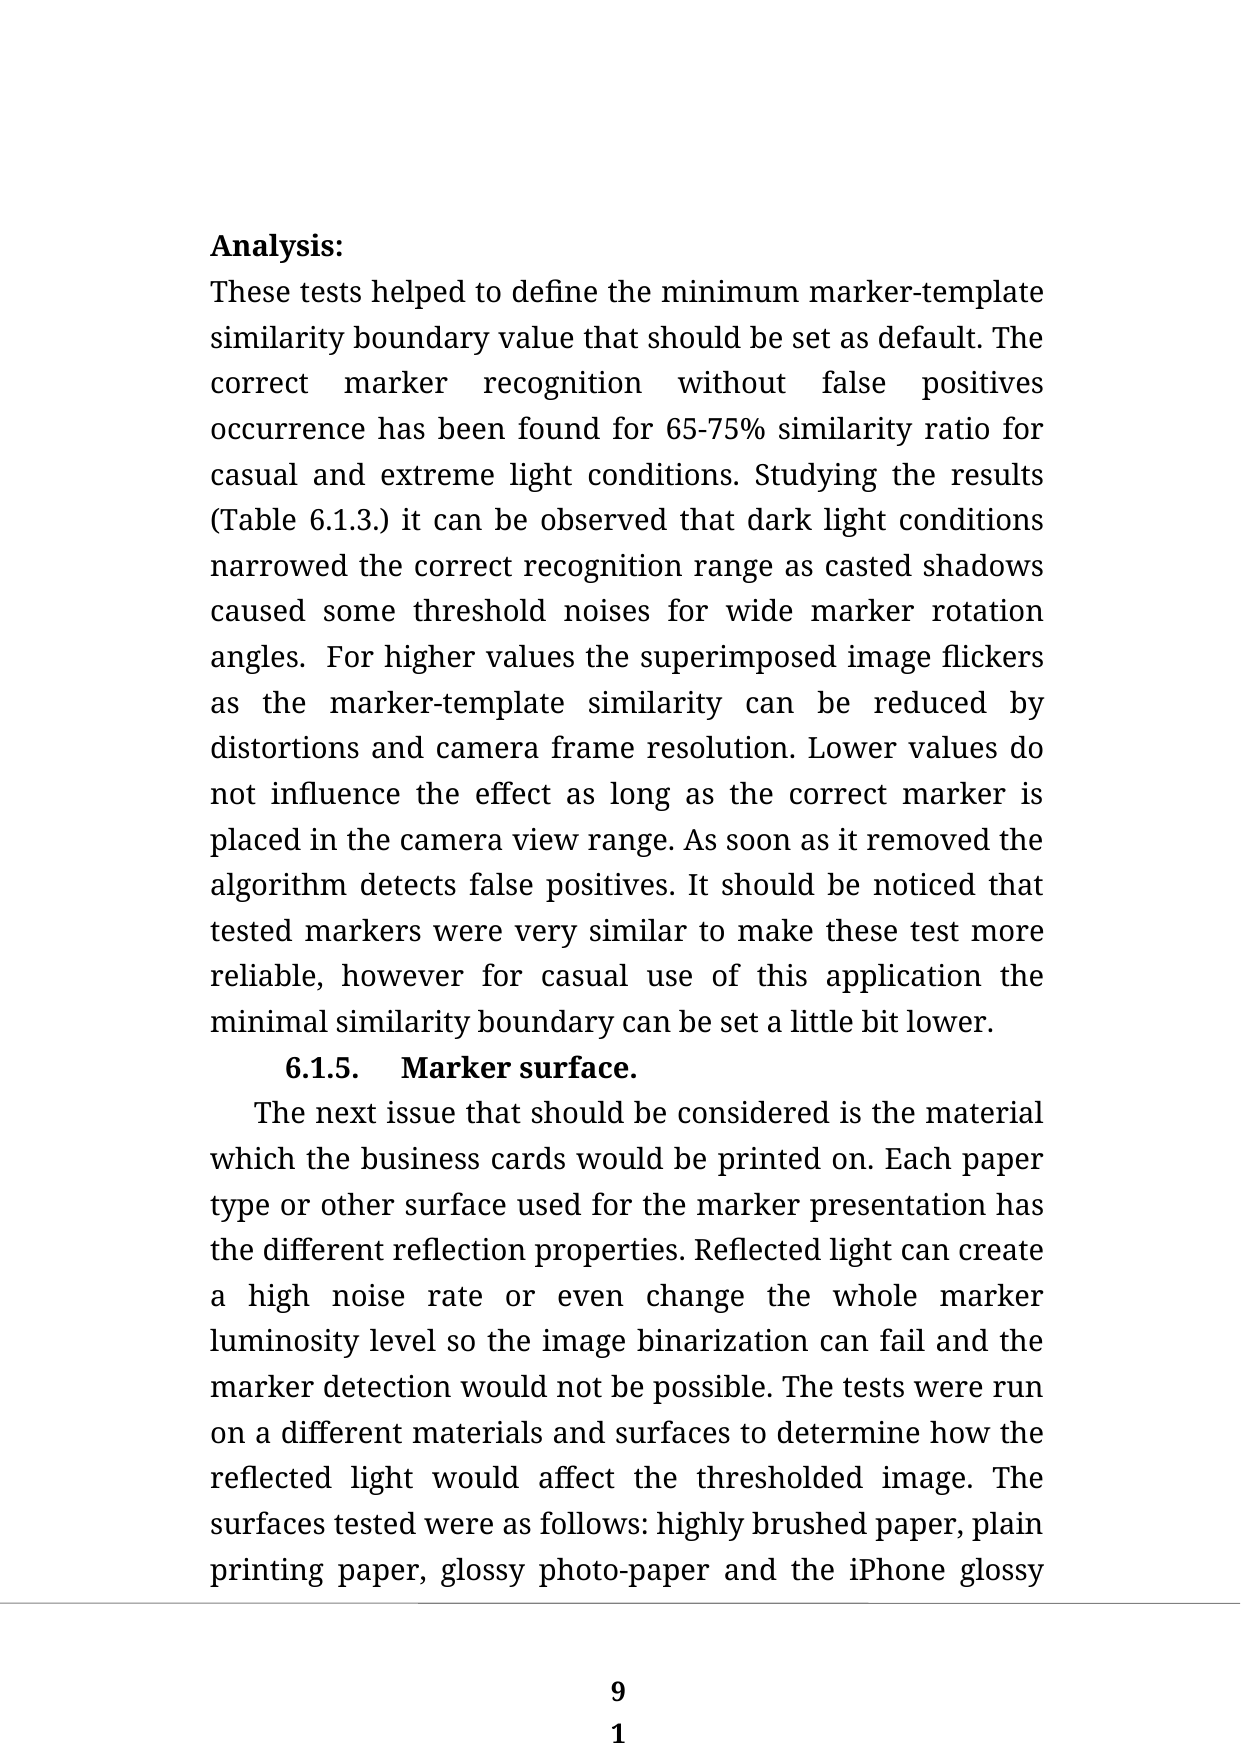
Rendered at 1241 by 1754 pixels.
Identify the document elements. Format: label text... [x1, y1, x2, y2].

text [210, 1092, 1045, 1588]
list These tests helped to define the minimum marker-template similarity boundary value that should be set as default. The correct marker recognition without false positives occurrence has been found for 65-75% similarity ratio for casual and extreme light conditions. Studying the results (Table 6.1.3.) it can be observed that dark light conditions narrowed the correct recognition range as casted shadows caused some threshold noises for wide marker rotation angles. For higher values the superimposed image flickers as the marker-template similarity can be reduced by distortions and camera frame resolution. Lower values do not influence the effect as long as the correct marker is placed in the camera view range. As soon as it removed the algorithm detects false positives. It should be noticed that tested markers were very similar to make these test more reliable, however for casual use of this application the minimal similarity boundary can be set a little bit lower. [210, 271, 1045, 1041]
list Marker surface. [255, 1047, 1045, 1087]
text Analysis: [210, 226, 1045, 265]
